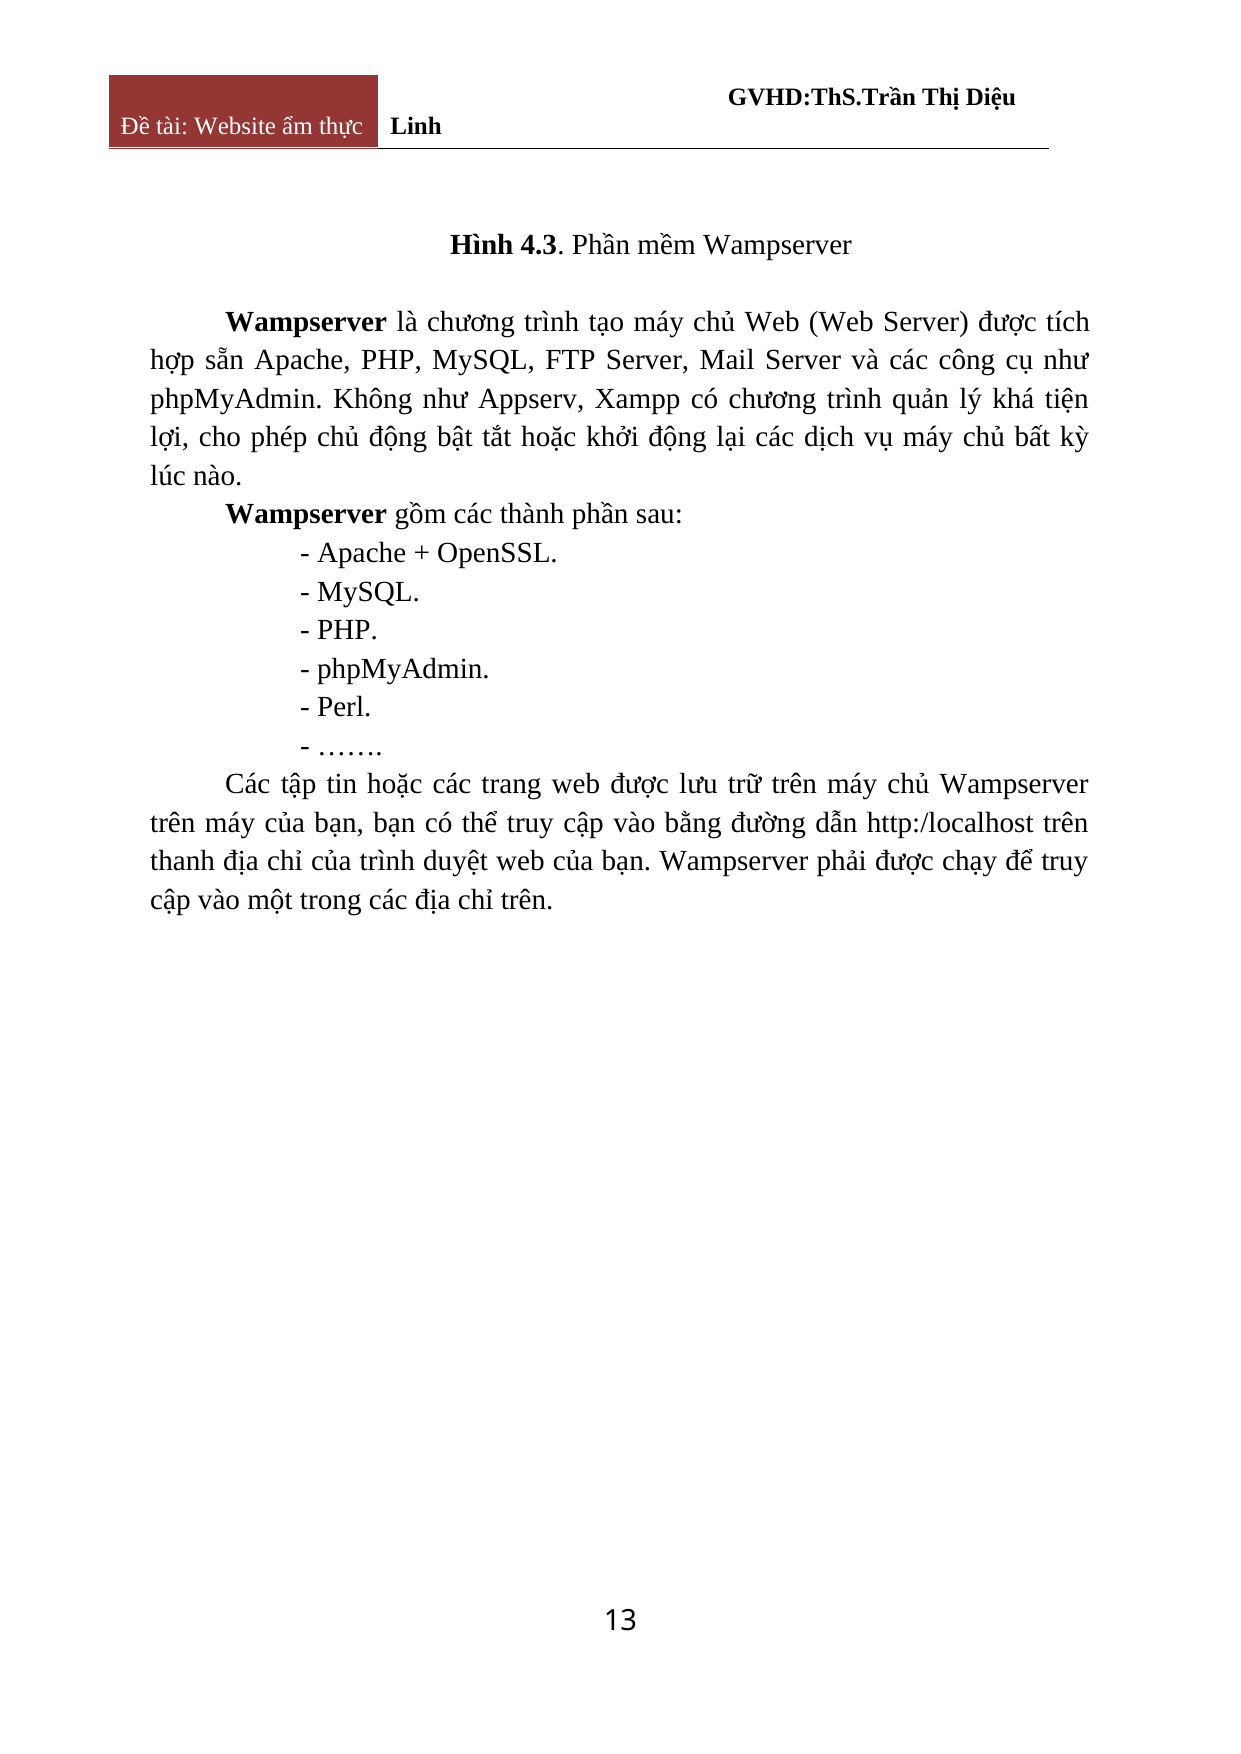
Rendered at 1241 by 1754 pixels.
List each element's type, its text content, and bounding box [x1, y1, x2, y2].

text - phpMyAdmin. [225, 651, 1090, 684]
text - Perl. [225, 689, 1090, 723]
text Hình 4.3. Phần mềm Wampserver [225, 188, 1090, 260]
text Wampserver gồm các thành phần sau: [150, 497, 1090, 530]
text Wampserver là chương trình tạo máy chủ Web (Web Server) được tích hợp sẵn Apache, PHP, MySQL, FTP Server, Mail Server và các công cụ như phpMyAdmin. Không như Appserv, Xampp có chương trình quản lý khá tiện lợi, cho phép chủ động bật tắt hoặc khởi động lại các dịch vụ máy chủ bất kỳ lúc nào. [150, 304, 1090, 343]
text - MySQL. [225, 574, 1090, 607]
text - PHP. [225, 612, 1090, 646]
text Wampserver là chương trình tạo máy chủ Web (Web Server) được tích hợp sẵn Apache, PHP, MySQL, FTP Server, Mail Server và các công cụ như phpMyAdmin. Không như Appserv, Xampp có chương trình quản lý khá tiện lợi, cho phép chủ động bật tắt hoặc khởi động lại các dịch vụ máy chủ bất kỳ lúc nào. [150, 453, 1090, 492]
text - Apache + OpenSSL. [225, 535, 1090, 569]
text - ……. [225, 728, 1090, 761]
text Các tập tin hoặc các trang web được lưu trữ trên máy chủ Wampserver trên máy của bạn, bạn có thể truy cập vào bằng đường dẫn http:/localhost trên thanh địa chỉ của trình duyệt web của bạn. Wampserver phải được chạy để truy cập vào một trong các địa chỉ trên. [150, 766, 1090, 916]
